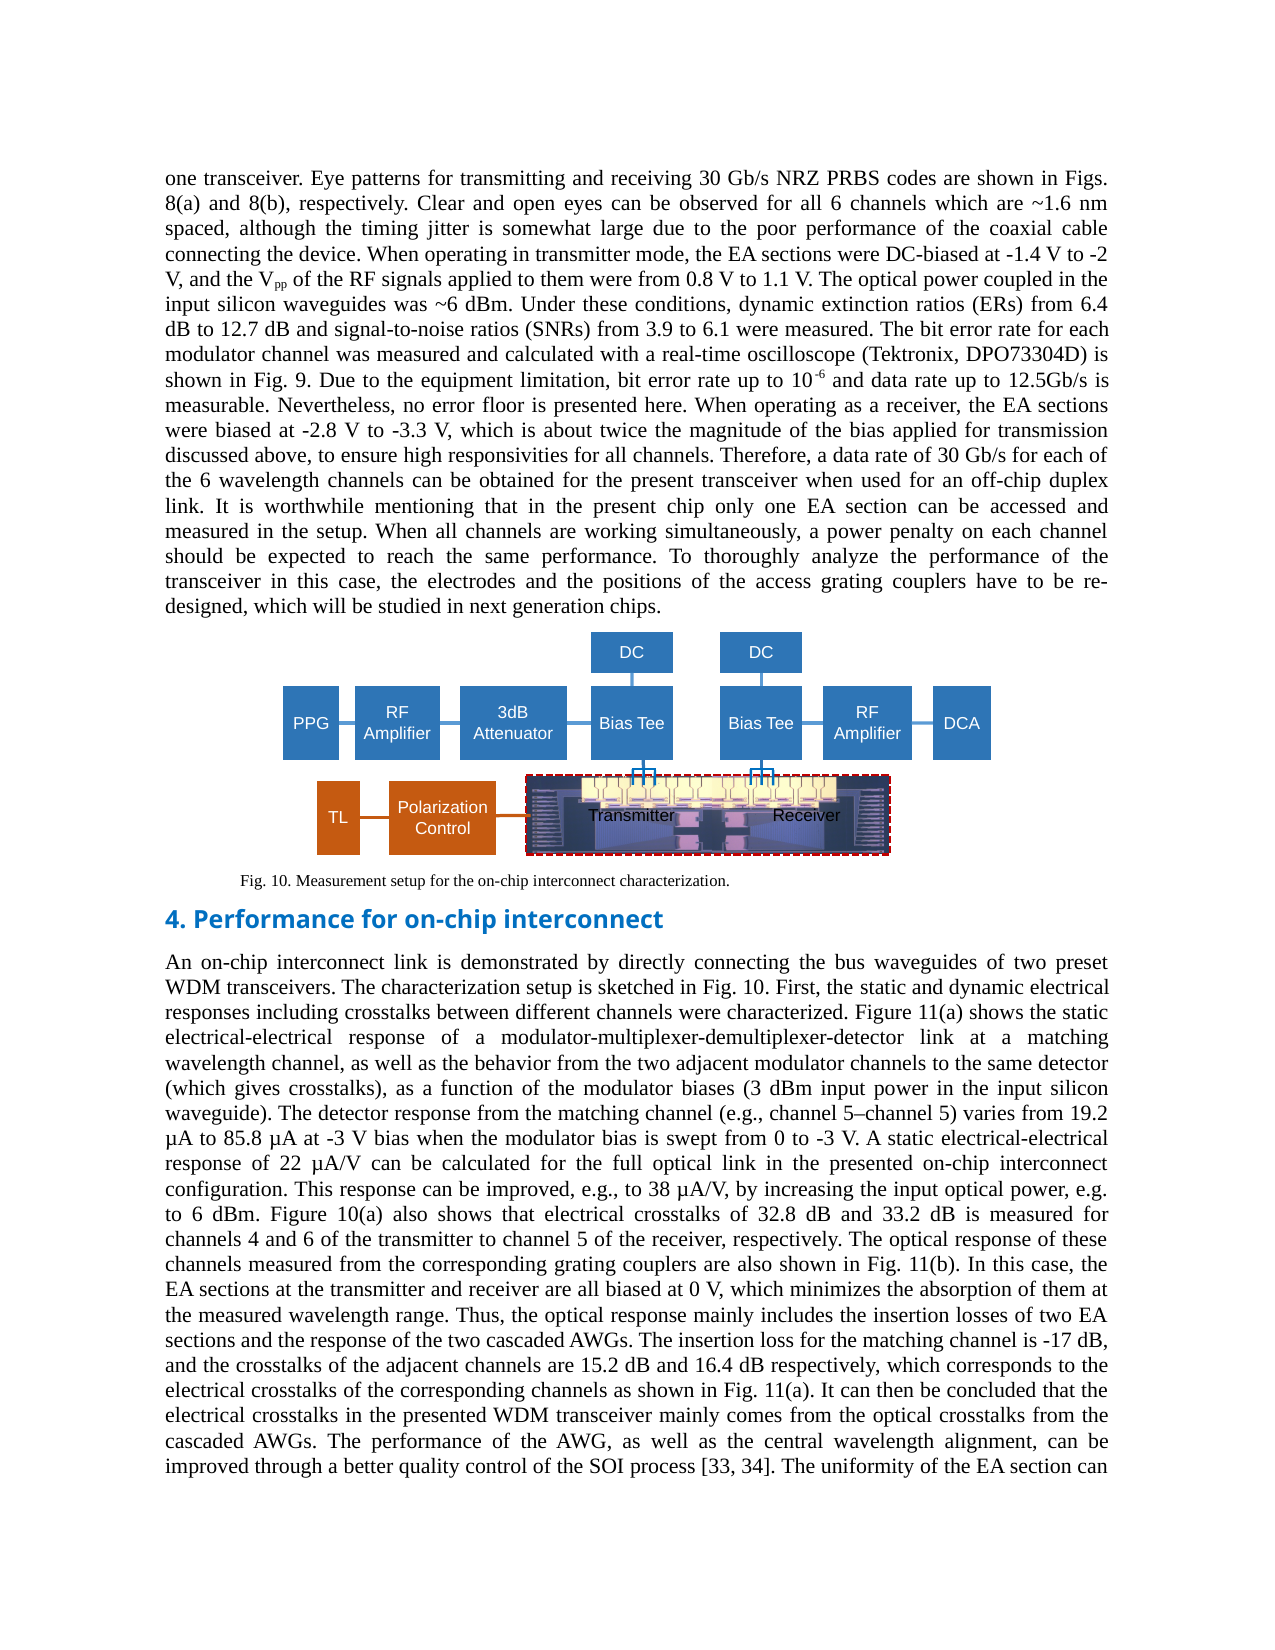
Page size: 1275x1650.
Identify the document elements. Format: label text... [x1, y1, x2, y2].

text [165, 949, 1110, 1478]
text Fig. 10. Measurement setup for the on-chip interconnect characterization. [240, 871, 1035, 890]
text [165, 165, 1110, 619]
text 4. Performance for on-chip interconnect [165, 902, 1110, 936]
